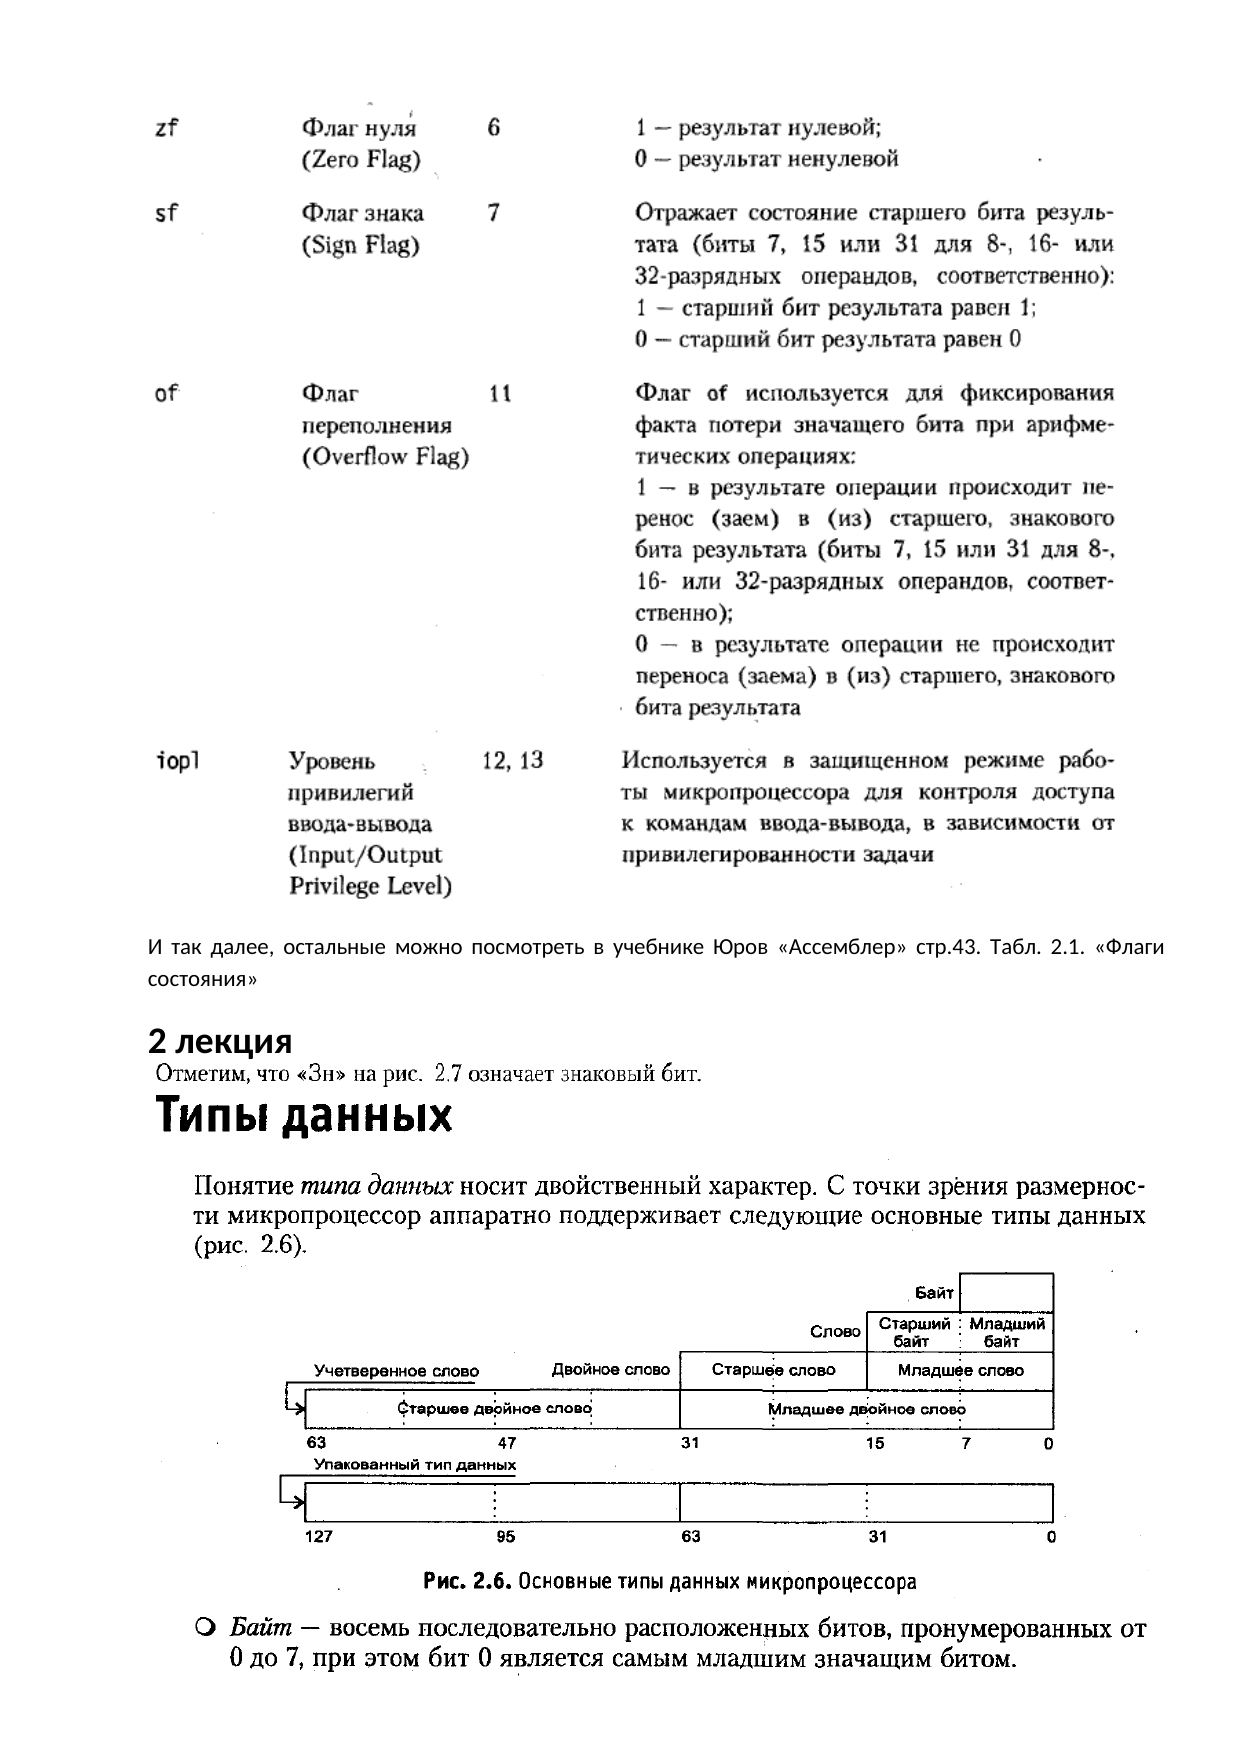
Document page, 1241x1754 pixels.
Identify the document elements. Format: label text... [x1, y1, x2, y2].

picture [147, 1062, 713, 1089]
picture [147, 97, 1123, 907]
text 2 лекция [148, 1017, 1167, 1063]
picture [147, 1091, 1157, 1677]
text И так далее, остальные можно посмотреть в учебнике Юров «Ассемблер» стр.43. Табл. 2.1. «Флаги состояния» [148, 932, 1167, 992]
